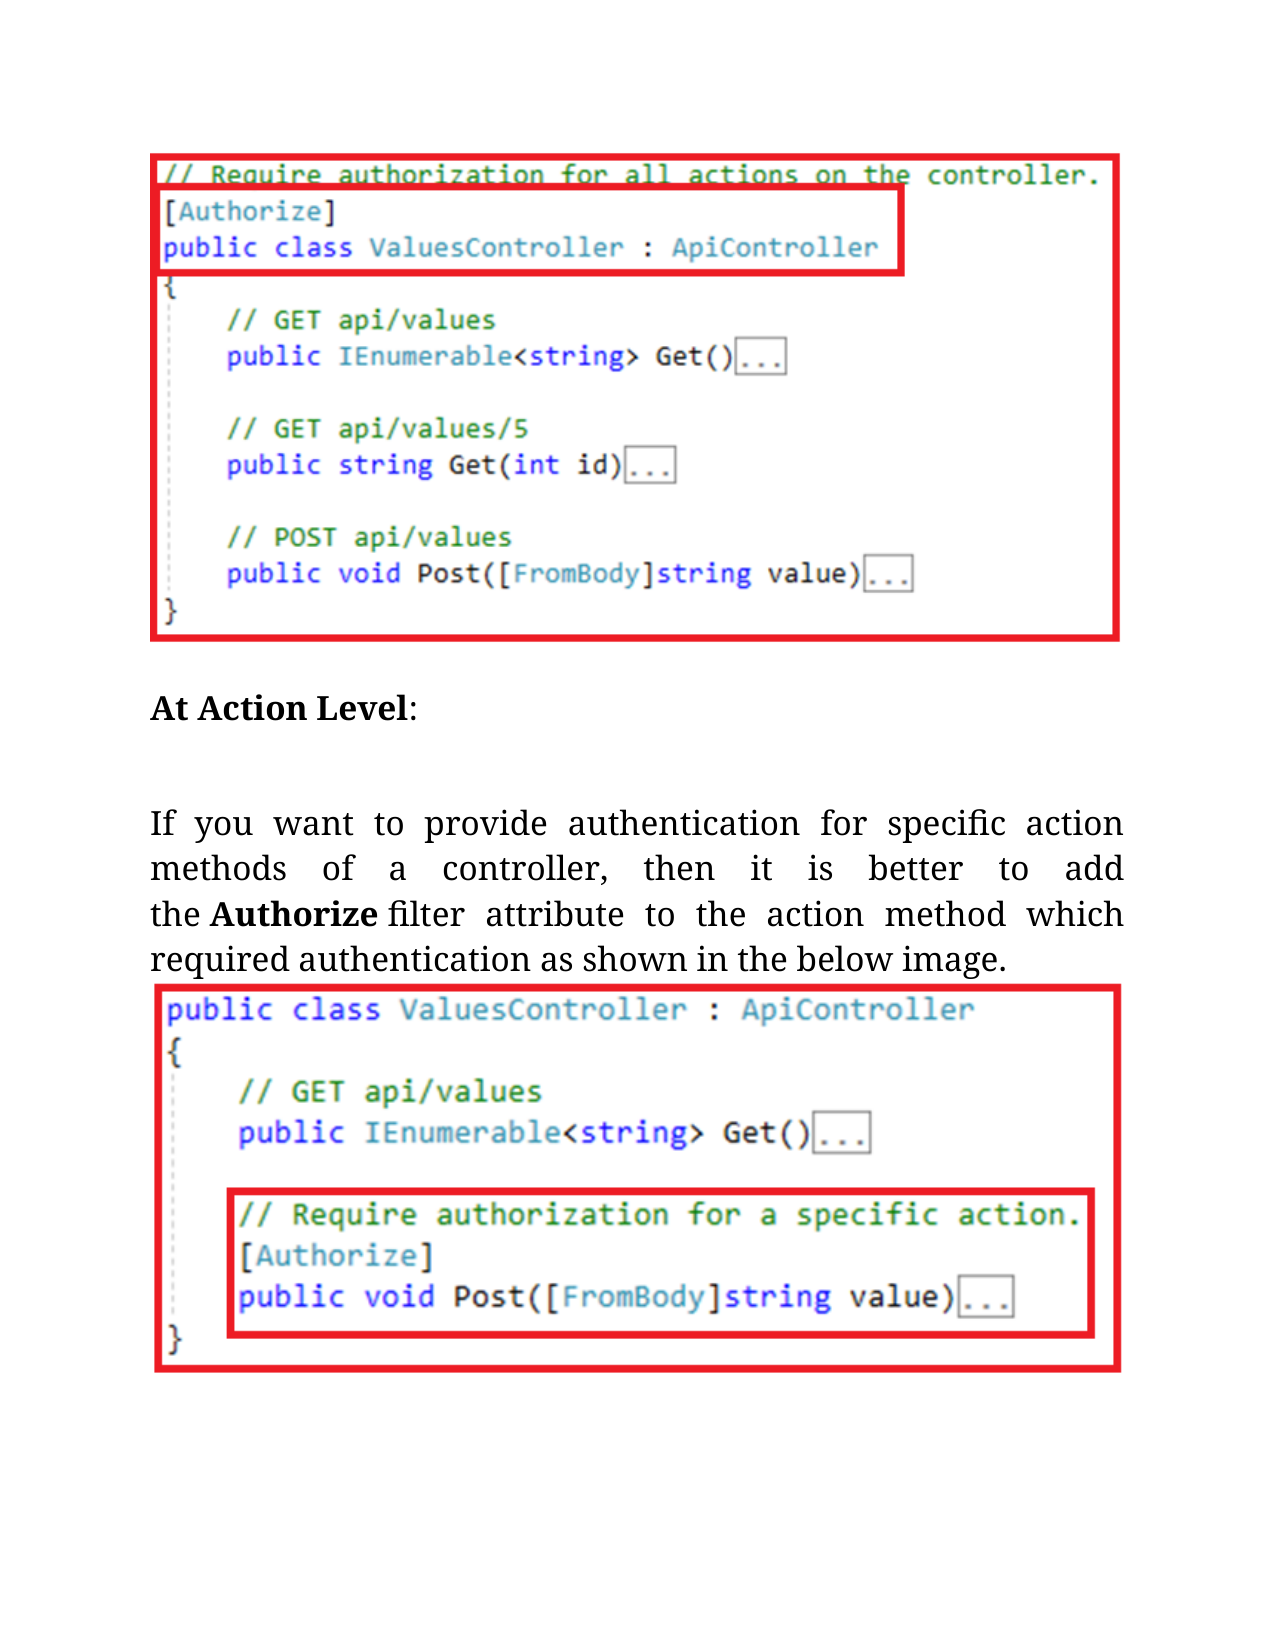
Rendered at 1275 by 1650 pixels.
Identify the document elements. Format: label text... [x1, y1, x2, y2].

picture [150, 981, 1125, 1376]
picture [150, 150, 1125, 645]
text If you want to provide authentication for specific action methods of a controller, then it is better to add the Authorize filter attribute to the action method which required authentication as shown in the below image. [150, 799, 1125, 981]
subtitle At Action Level: [150, 685, 1125, 730]
